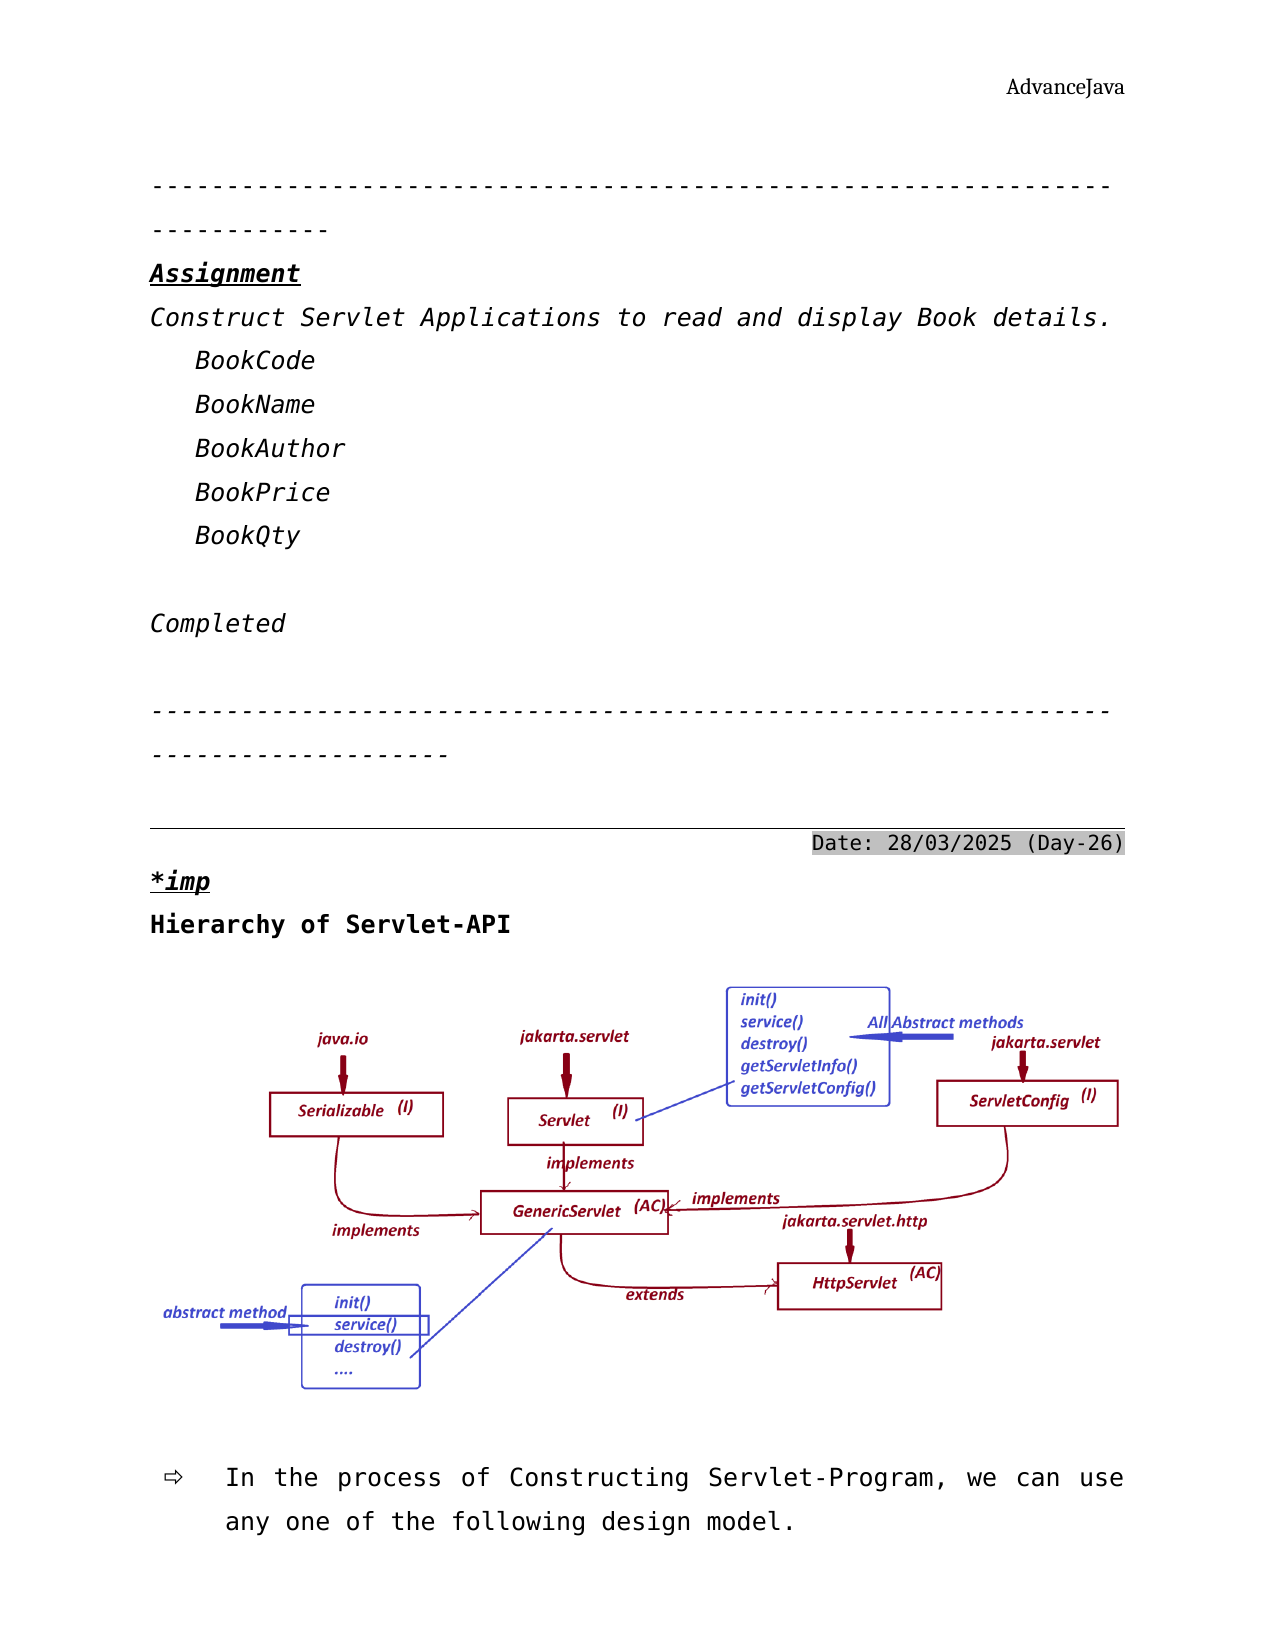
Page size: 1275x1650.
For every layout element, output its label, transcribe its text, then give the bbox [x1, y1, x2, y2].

text Completed [150, 609, 1125, 638]
picture [150, 954, 1131, 1406]
text BookQty [150, 522, 1125, 551]
text Assignment [150, 259, 1125, 288]
text BookPrice [150, 478, 1125, 507]
text Construct Servlet Applications to read and display Book details. [150, 303, 1125, 332]
text ---------------------------------------------------------------------------- [150, 128, 1125, 244]
text *imp [150, 867, 1125, 896]
text ------------------------------------------------------------------------------------ [150, 653, 1125, 769]
text Date: 28/03/2025 (Day-26) [150, 829, 1125, 855]
list In the process of Constructing Servlet-Program, we can use any one of the following design model. [187, 1463, 1125, 1536]
text BookCode [150, 347, 1125, 376]
text Hierarchy of Servlet-API [150, 911, 1125, 940]
text BookAuthor [150, 434, 1125, 463]
text BookName [150, 390, 1125, 419]
